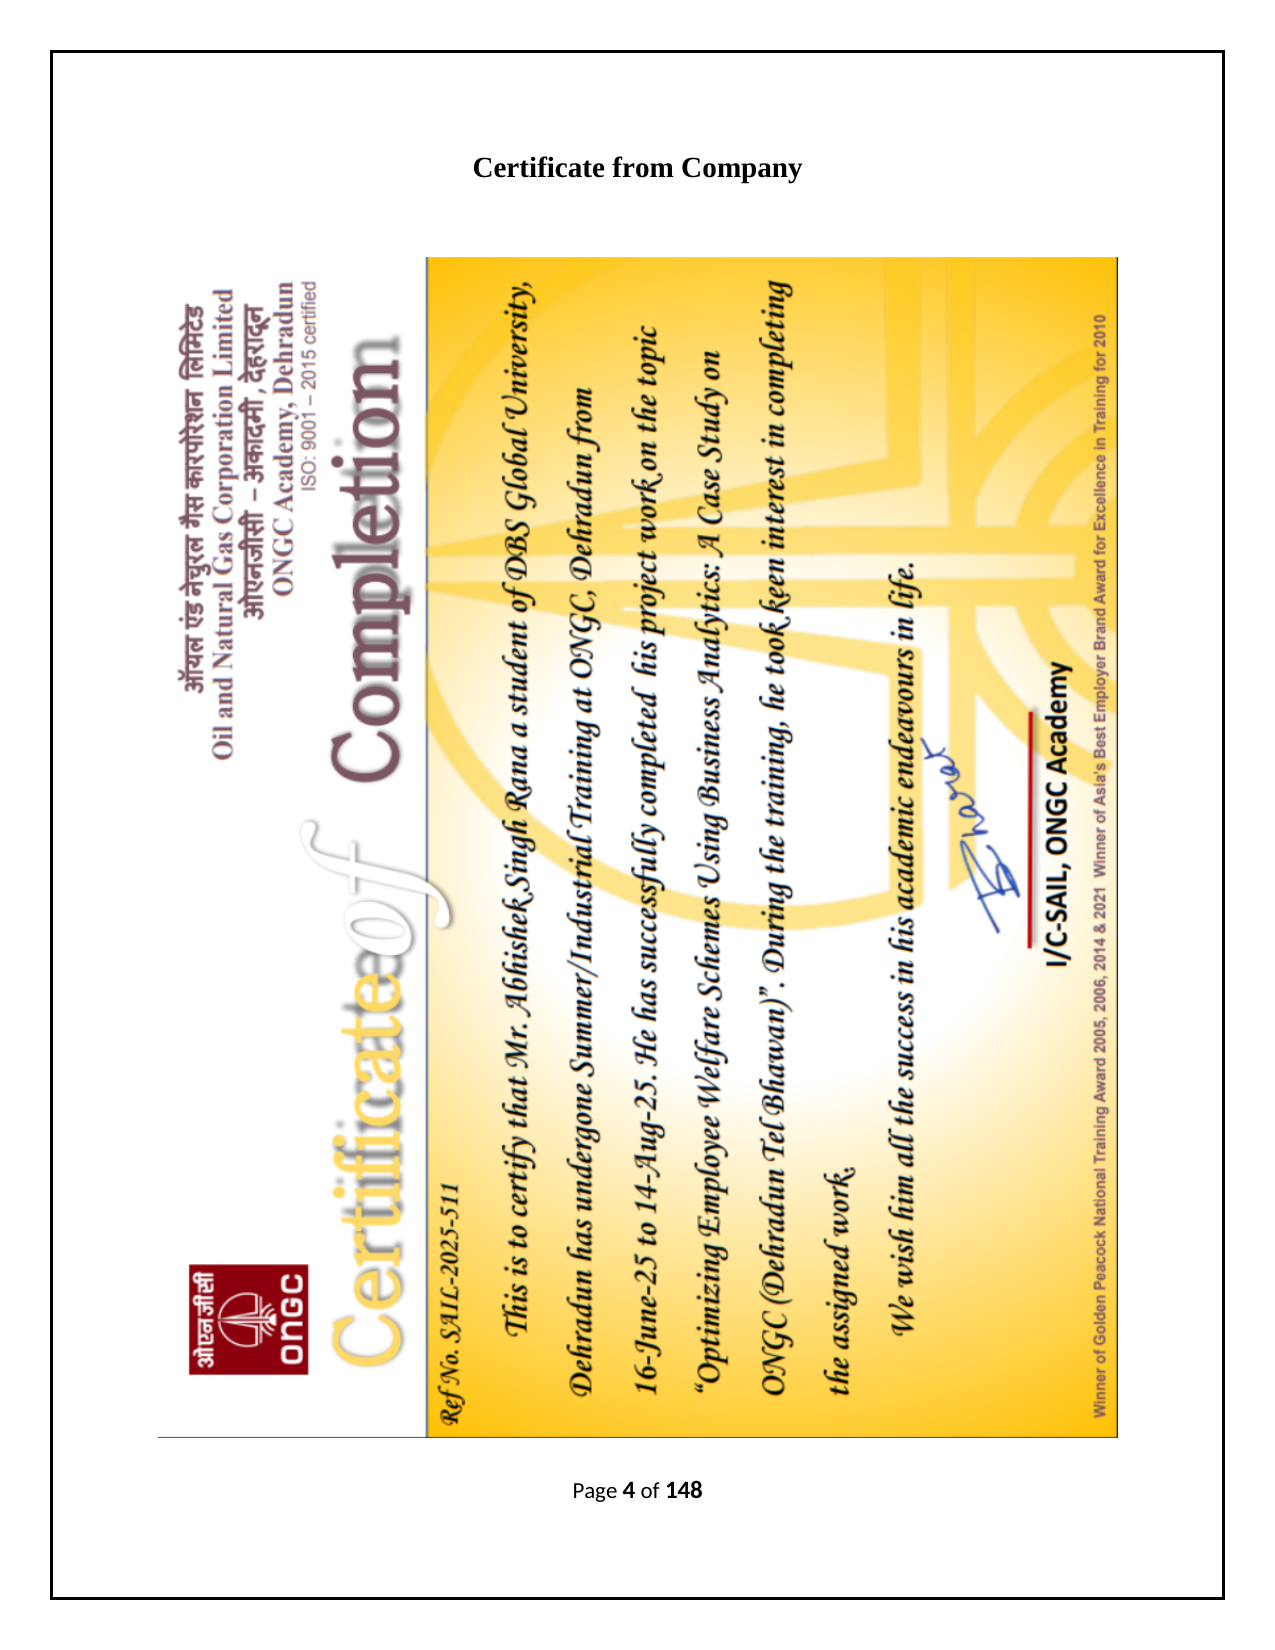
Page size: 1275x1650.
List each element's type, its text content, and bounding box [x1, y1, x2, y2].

picture [158, 258, 1117, 1438]
text Certificate from Company [112, 150, 1162, 183]
